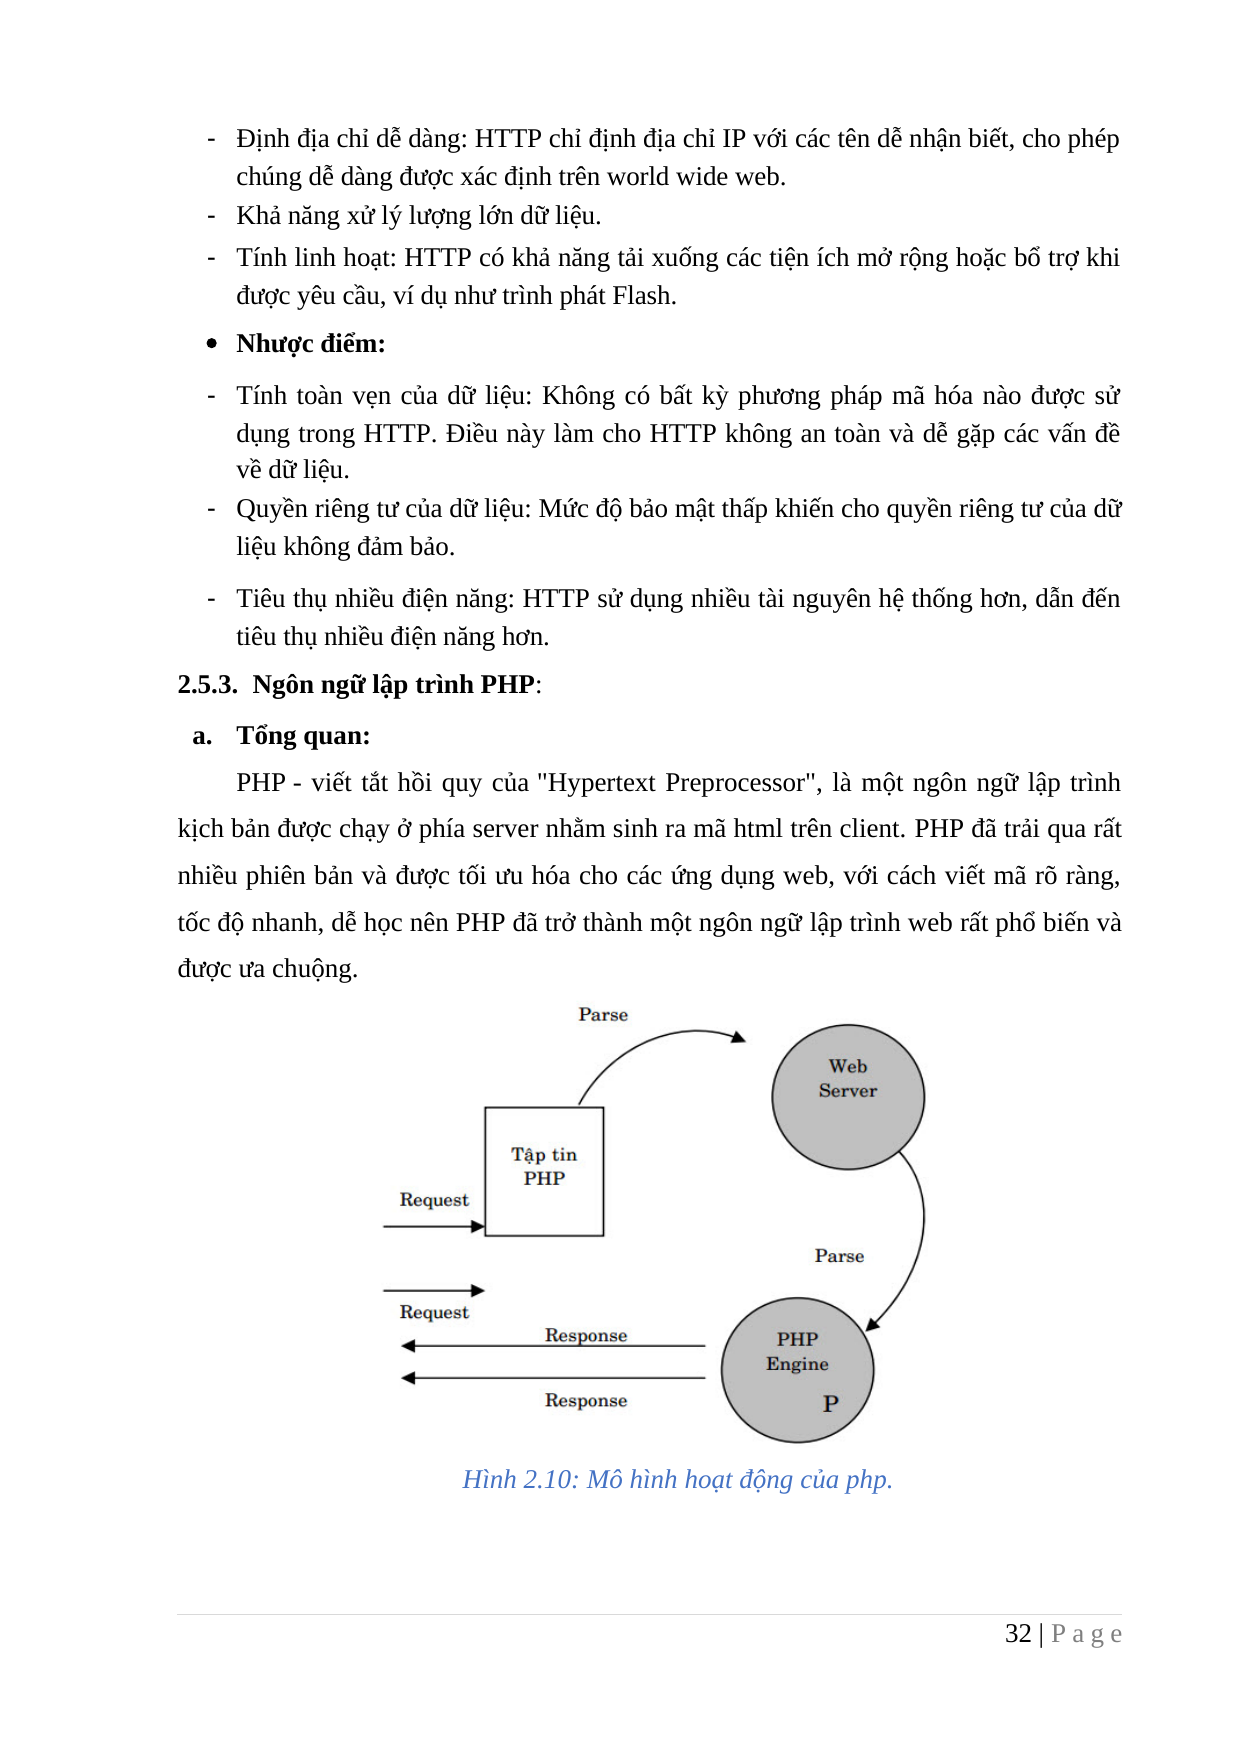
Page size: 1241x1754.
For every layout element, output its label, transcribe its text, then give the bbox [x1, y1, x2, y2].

list Khả năng xử lý lượng lớn dữ liệu. [207, 195, 1122, 232]
picture [363, 998, 995, 1448]
list Nhược điểm: [207, 327, 1122, 359]
text Hình 2.10: Mô hình hoạt động của php. [177, 1463, 1122, 1494]
list Tiêu thụ nhiều điện năng: HTTP sử dụng nhiều tài nguyên hệ thống hơn, dẫn đến tiêu thụ nhiều điện năng hơn. [207, 578, 1122, 651]
list Tính linh hoạt: HTTP có khả năng tải xuống các tiện ích mở rộng hoặc bổ trợ khi được yêu cầu, ví dụ như trình phát Flash. [207, 238, 1122, 310]
text PHP - viết tắt hồi quy của "Hypertext Preprocessor", là một ngôn ngữ lập trình kịch bản được chạy ở phía server nhằm sinh ra mã html trên client. PHP đã trải qua rất nhiều phiên bản và được tối ưu hóa cho các ứng dụng web, với cách viết mã rõ ràng, tốc độ nhanh, dễ học nên PHP đã trở thành một ngôn ngữ lập trình web rất phổ biến và được ưa chuộng. [177, 766, 1122, 983]
subtitle Ngôn ngữ lập trình PHP: [177, 668, 1122, 699]
list Định địa chỉ dễ dàng: HTTP chỉ định địa chỉ IP với các tên dễ nhận biết, cho phép chúng dễ dàng được xác định trên world wide web. [207, 118, 1122, 191]
subtitle Tổng quan: [192, 719, 1122, 750]
list Tính toàn vẹn của dữ liệu: Không có bất kỳ phương pháp mã hóa nào được sử dụng trong HTTP. Điều này làm cho HTTP không an toàn và dễ gặp các vấn đề về dữ liệu. [207, 376, 1122, 484]
list Quyền riêng tư của dữ liệu: Mức độ bảo mật thấp khiến cho quyền riêng tư của dữ liệu không đảm bảo. [207, 489, 1122, 561]
